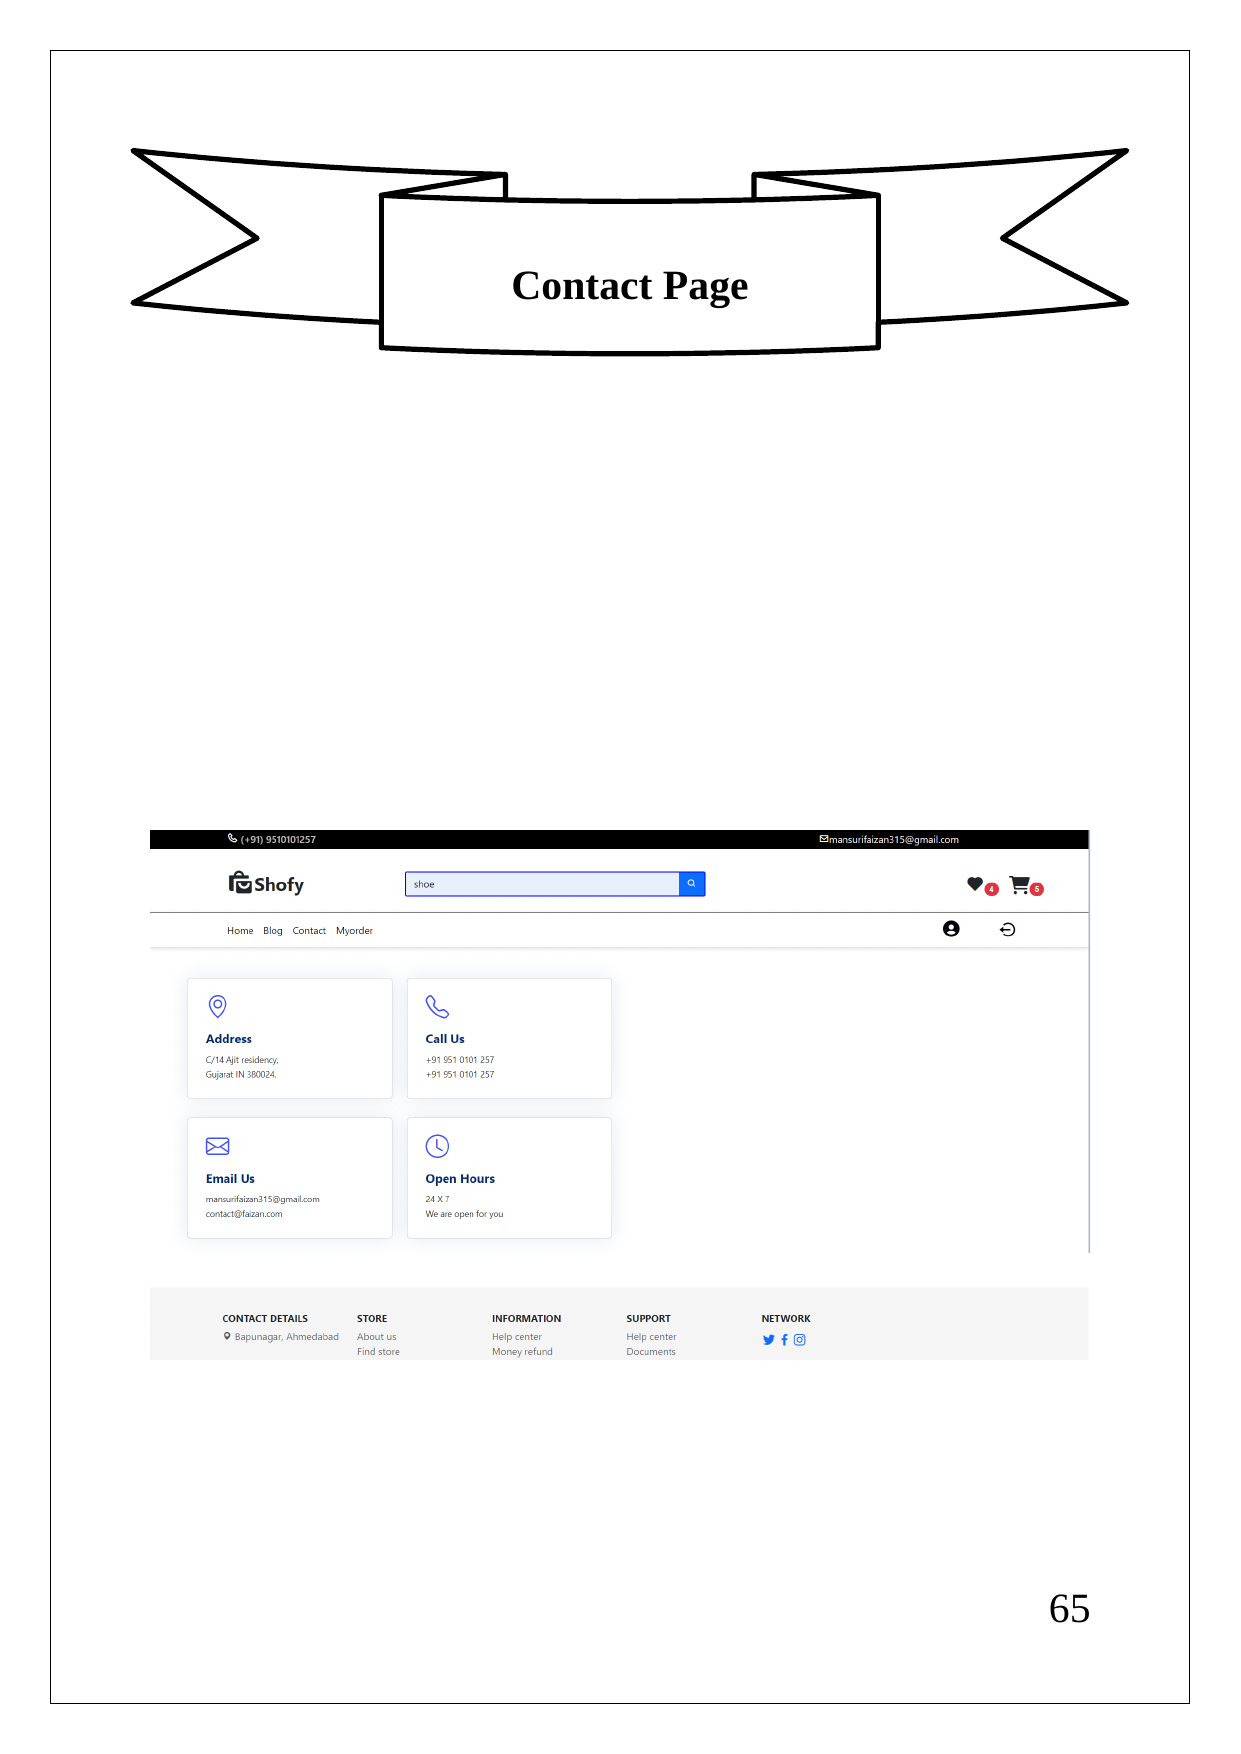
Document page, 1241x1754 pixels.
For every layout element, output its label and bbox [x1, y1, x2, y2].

picture [150, 830, 1091, 1360]
